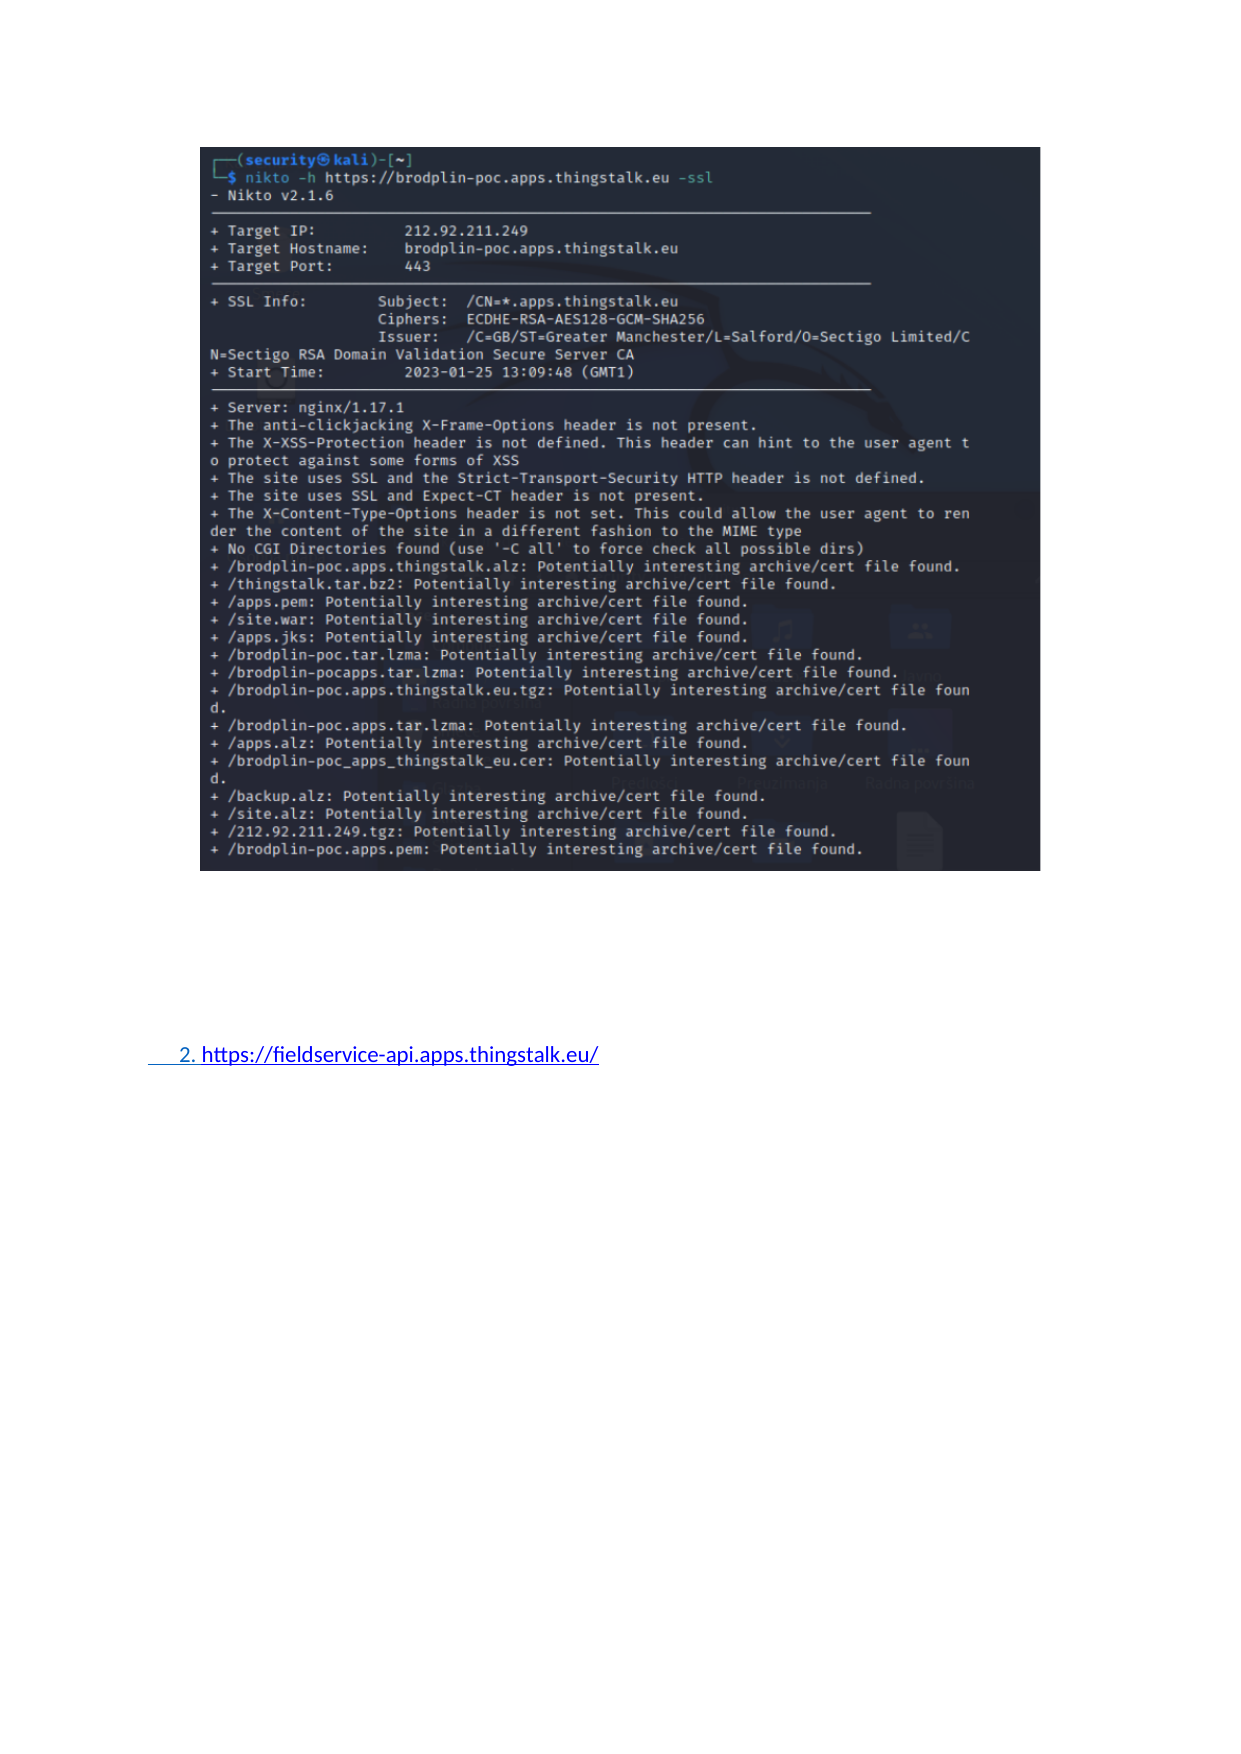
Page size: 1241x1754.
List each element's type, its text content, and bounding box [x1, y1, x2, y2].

picture [200, 147, 1041, 871]
text 2. https://fieldservice-api.apps.thingstalk.eu/ [148, 1040, 1093, 1068]
